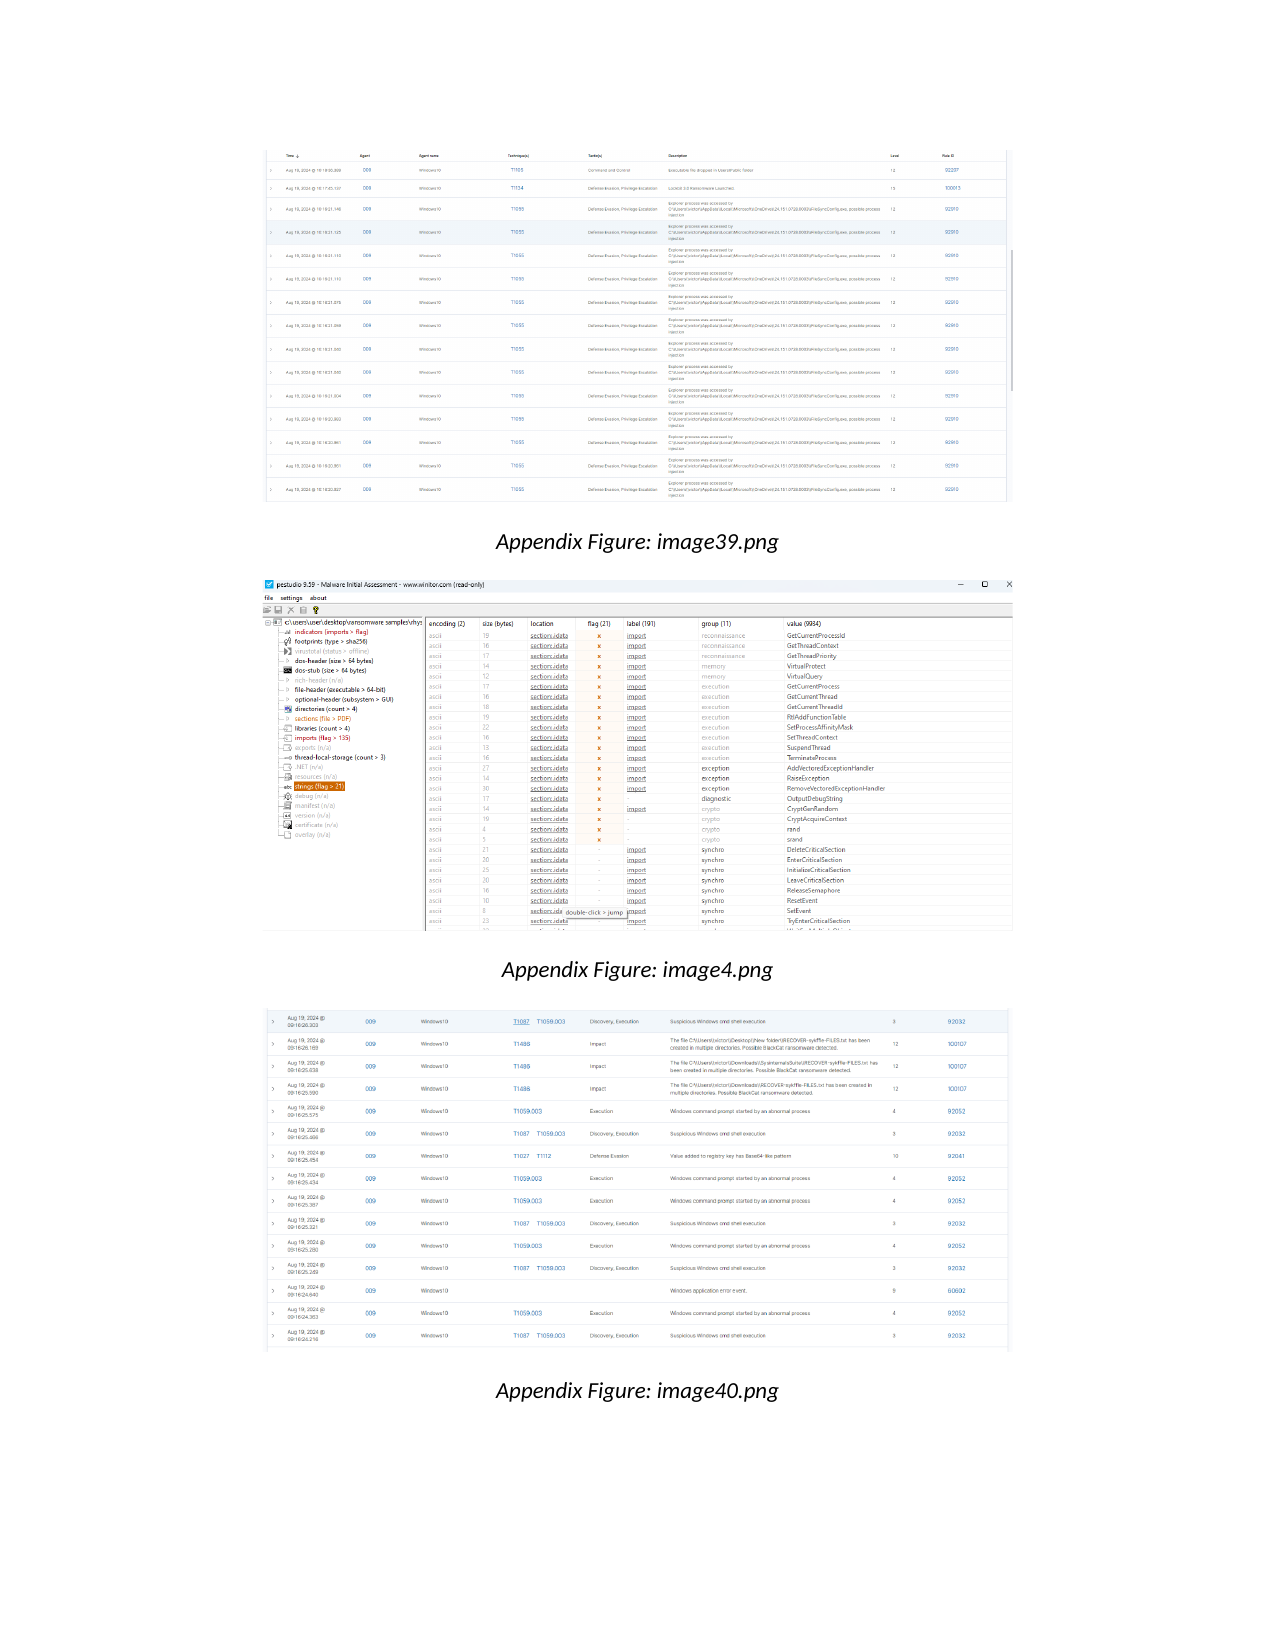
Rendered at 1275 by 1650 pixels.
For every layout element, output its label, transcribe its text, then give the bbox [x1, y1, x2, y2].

text Appendix Figure: image39.png [187, 527, 1087, 555]
picture [262, 1008, 1013, 1352]
picture [262, 580, 1013, 931]
picture [262, 150, 1013, 502]
text Appendix Figure: image4.png [187, 955, 1087, 983]
text Appendix Figure: image40.png [187, 1376, 1087, 1404]
